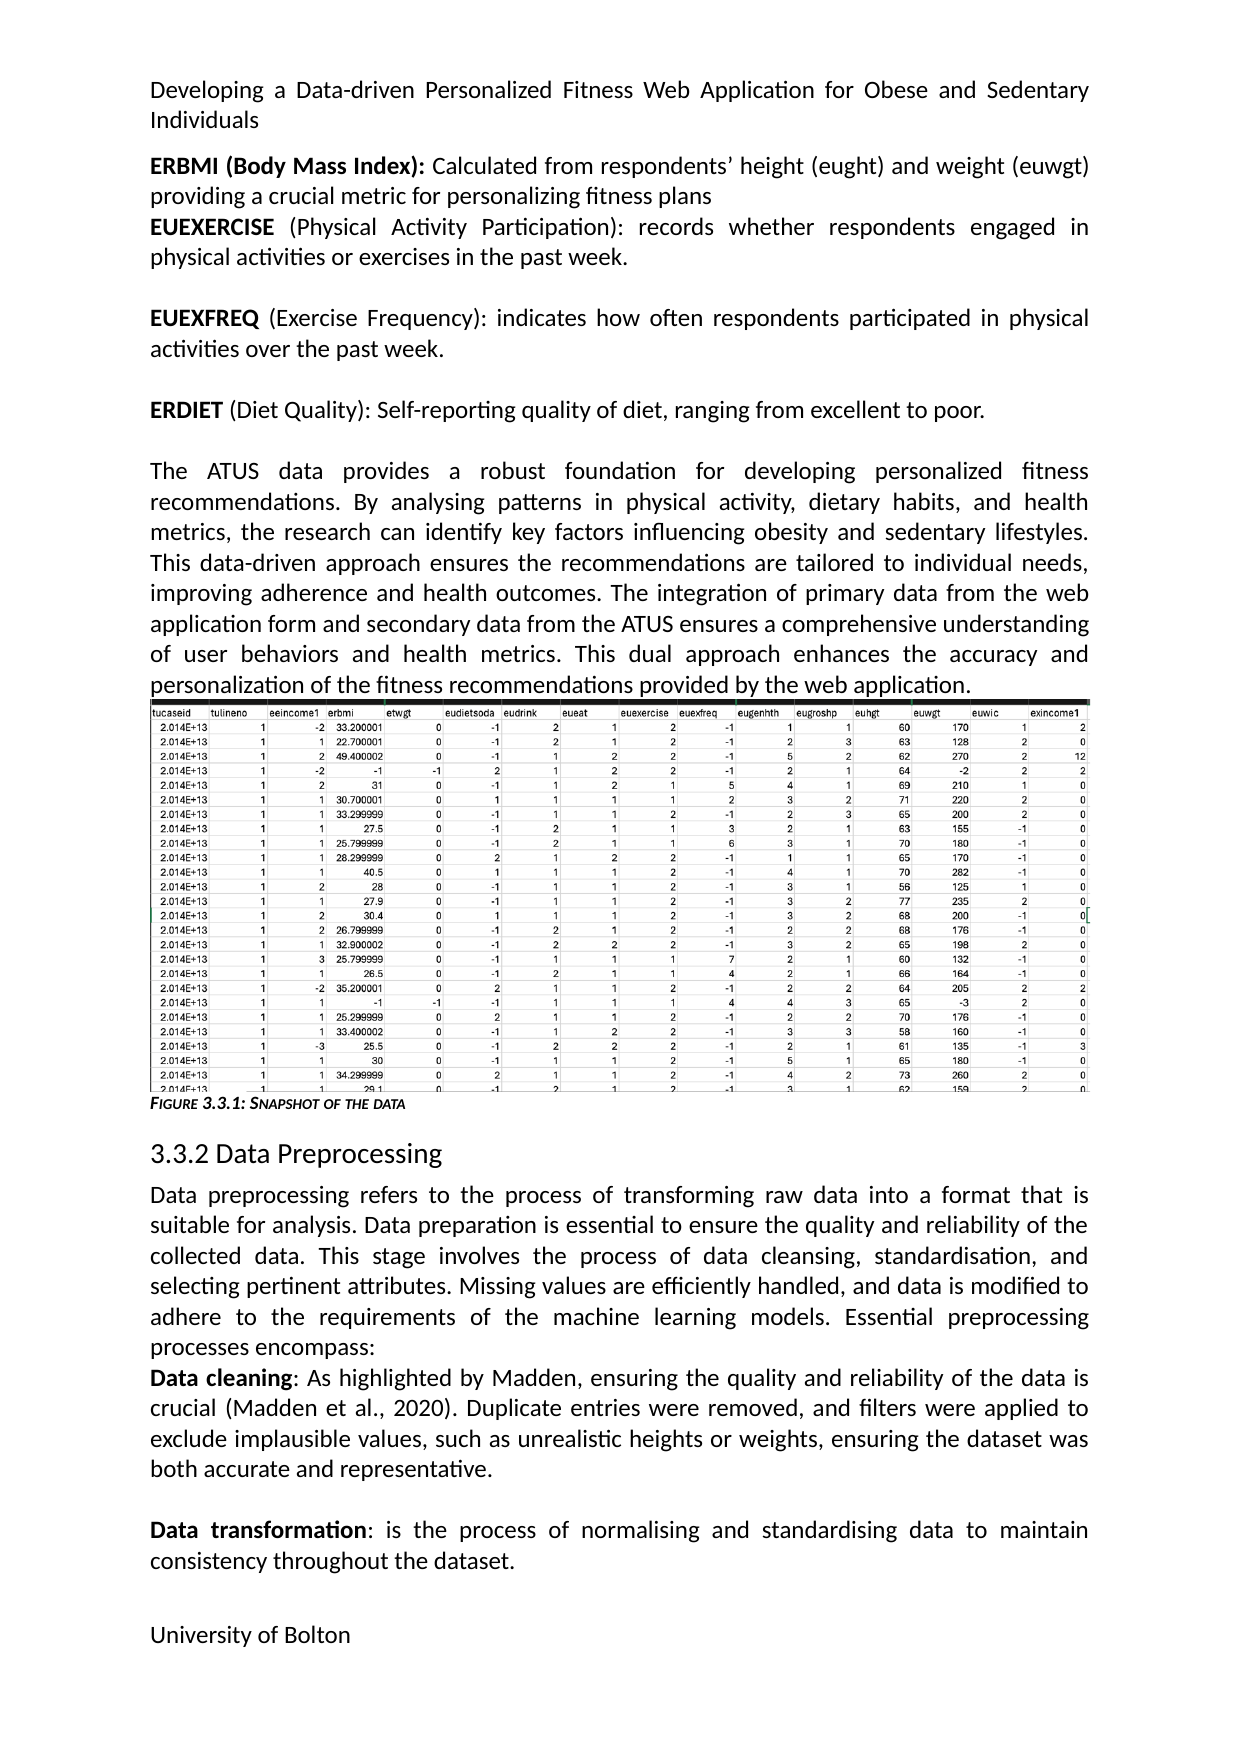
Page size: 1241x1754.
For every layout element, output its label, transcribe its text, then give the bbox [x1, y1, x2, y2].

subtitle 3.3.2 Data Preprocessing [150, 1135, 1090, 1171]
text The ATUS data provides a robust foundation for developing personalized fitness recommendations. By analysing patterns in physical activity, dietary habits, and health metrics, the research can identify key factors influencing obesity and sedentary lifestyles. This data-driven approach ensures the recommendations are tailored to individual needs, improving adherence and health outcomes. The integration of primary data from the web application form and secondary data from the ATUS ensures a comprehensive understanding of user behaviors and health metrics. This dual approach enhances the accuracy and personalization of the fitness recommendations provided by the web application. [150, 455, 1090, 699]
text Figure 3.3.1: Snapshot of the data [150, 1092, 1090, 1114]
picture [150, 699, 1091, 1092]
text Data transformation: is the process of normalising and standardising data to maintain consistency throughout the dataset. [150, 1515, 1090, 1576]
text ERBMI (Body Mass Index): Calculated from respondents’ height (eught) and weight (euwgt) providing a crucial metric for personalizing fitness plans [150, 150, 1090, 211]
text EUEXERCISE (Physical Activity Participation): records whether respondents engaged in physical activities or exercises in the past week. [150, 211, 1090, 272]
text Data cleaning: As highlighted by Madden, ensuring the quality and reliability of the data is crucial . Duplicate entries were removed, and filters were applied to exclude implausible values, such as unrealistic heights or weights, ensuring the dataset was both accurate and representative. [150, 1362, 1090, 1484]
text EUEXFREQ (Exercise Frequency): indicates how often respondents participated in physical activities over the past week. [150, 303, 1090, 364]
text ERDIET (Diet Quality): Self-reporting quality of diet, ranging from excellent to poor. [150, 394, 1090, 425]
text Data preprocessing refers to the process of transforming raw data into a format that is suitable for analysis. Data preparation is essential to ensure the quality and reliability of the collected data. This stage involves the process of data cleansing, standardisation, and selecting pertinent attributes. Missing values are efficiently handled, and data is modified to adhere to the requirements of the machine learning models. Essential preprocessing processes encompass: [150, 1179, 1090, 1362]
